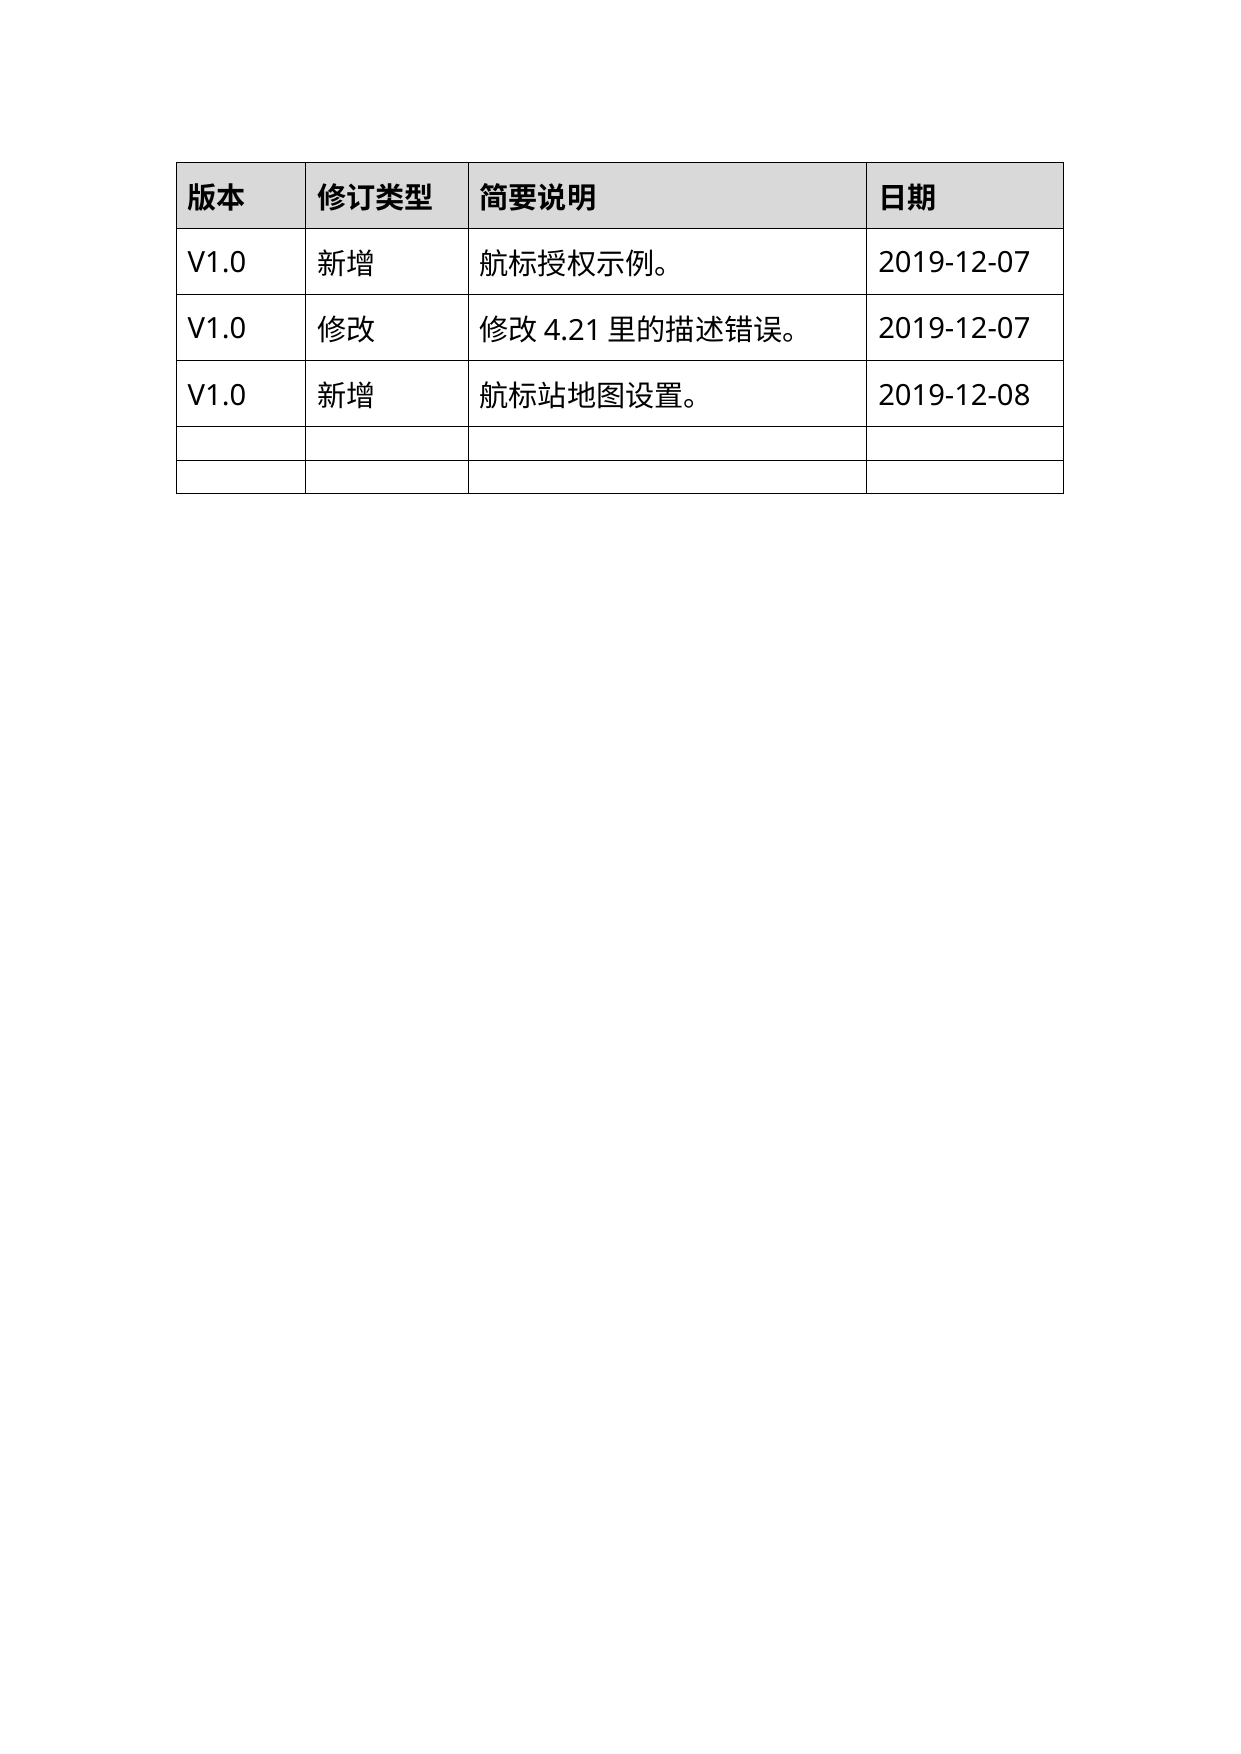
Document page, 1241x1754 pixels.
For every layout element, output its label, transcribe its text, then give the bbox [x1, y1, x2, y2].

table_cell 2019-12-07 [867, 295, 1063, 360]
table_cell V1.0 [177, 229, 305, 294]
table_cell 修改4.21里的描述错误。 [469, 295, 866, 360]
table_cell 2019-12-08 [867, 361, 1063, 426]
table_cell [177, 461, 305, 493]
table_cell [177, 427, 305, 460]
table_header 日期 [867, 163, 1063, 228]
table_cell 新增 [306, 229, 468, 294]
table_cell V1.0 [177, 361, 305, 426]
table_cell [306, 461, 468, 493]
table_cell V1.0 [177, 295, 305, 360]
table_header 版本 [177, 163, 305, 228]
table_cell 新增 [306, 361, 468, 426]
table_cell 航标授权示例。 [469, 229, 866, 294]
table_cell 修改 [306, 295, 468, 360]
table_cell [867, 461, 1063, 493]
table_header 简要说明 [469, 163, 866, 228]
table_cell [306, 427, 468, 460]
table_cell 2019-12-07 [867, 229, 1063, 294]
table_cell [469, 461, 866, 493]
table_header 修订类型 [306, 163, 468, 228]
table_cell 航标站地图设置。 [469, 361, 866, 426]
table_cell [867, 427, 1063, 460]
table_cell [469, 427, 866, 460]
